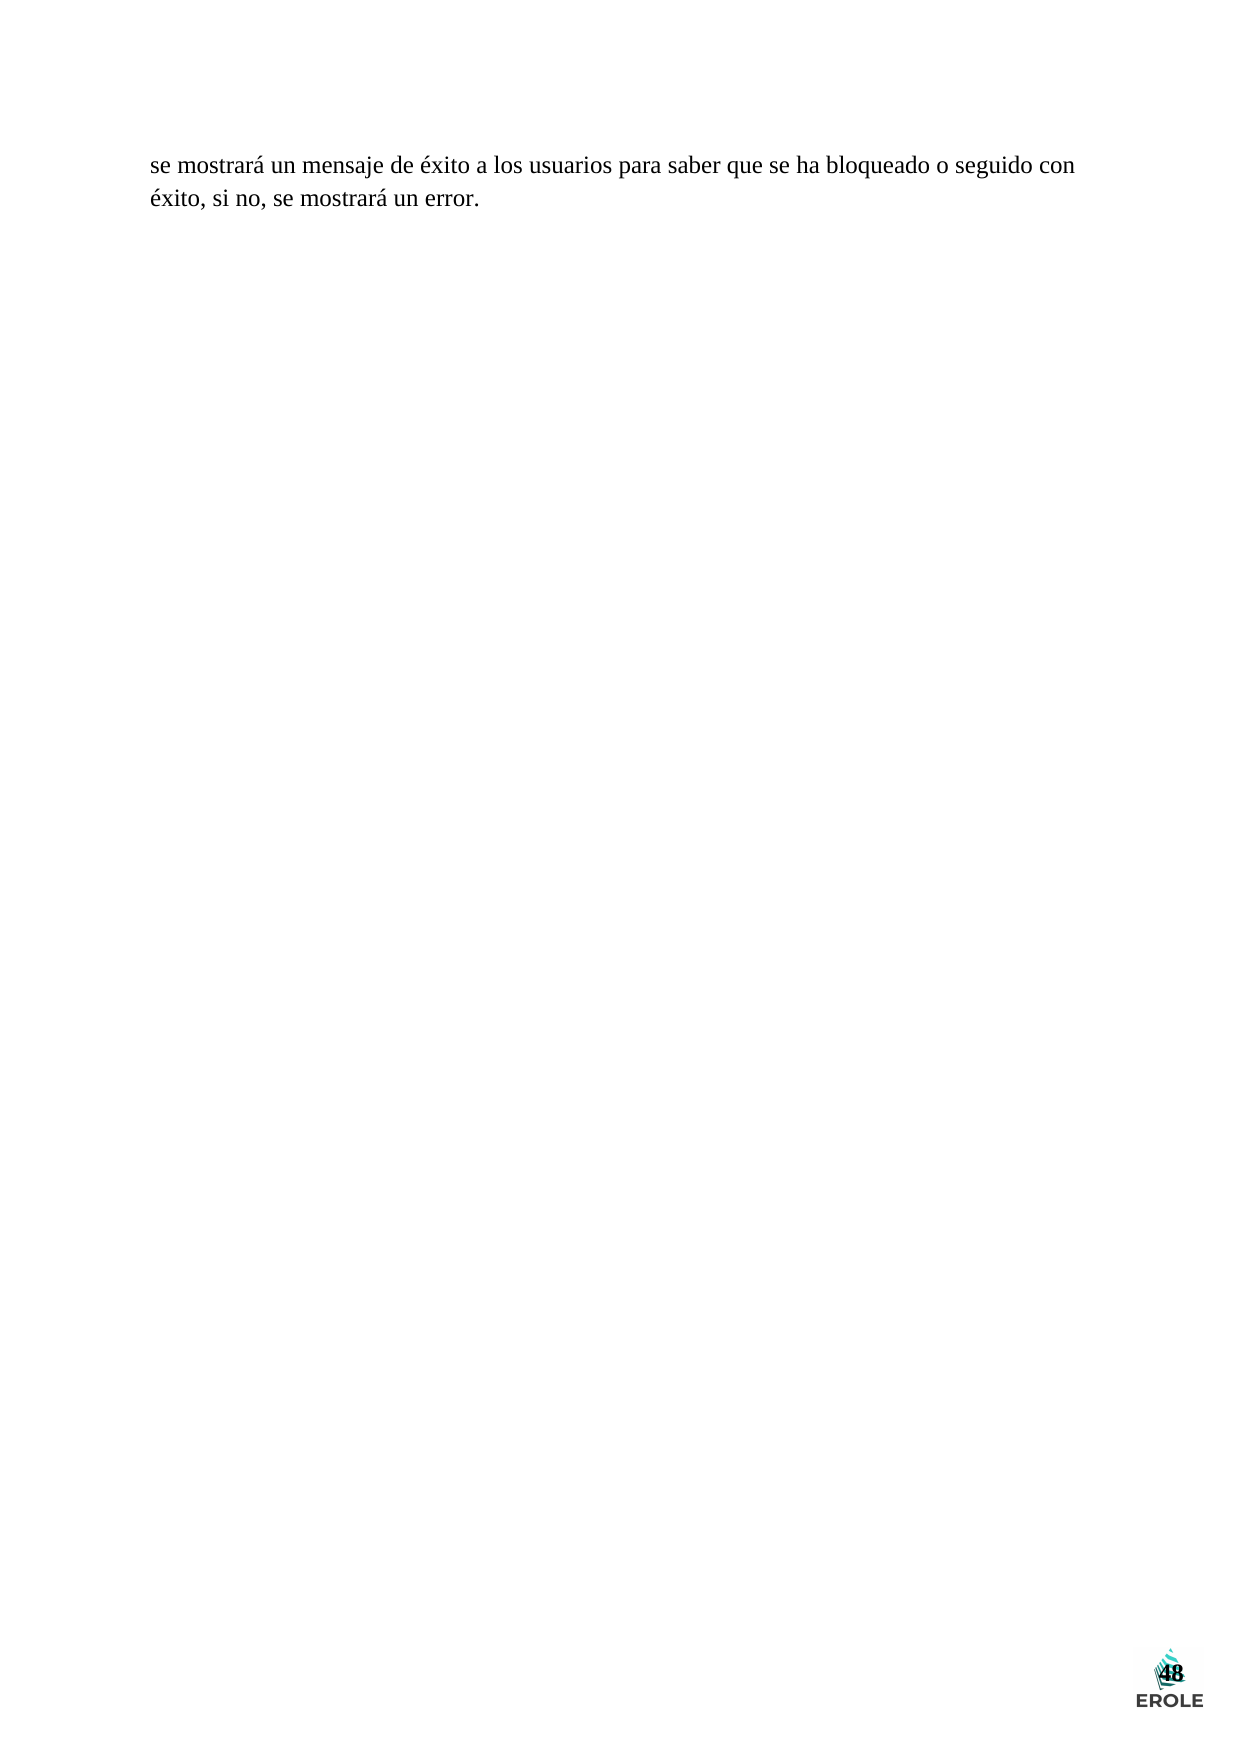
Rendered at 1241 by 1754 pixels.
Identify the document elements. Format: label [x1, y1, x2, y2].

text [150, 150, 1090, 212]
picture [1132, 1647, 1205, 1709]
